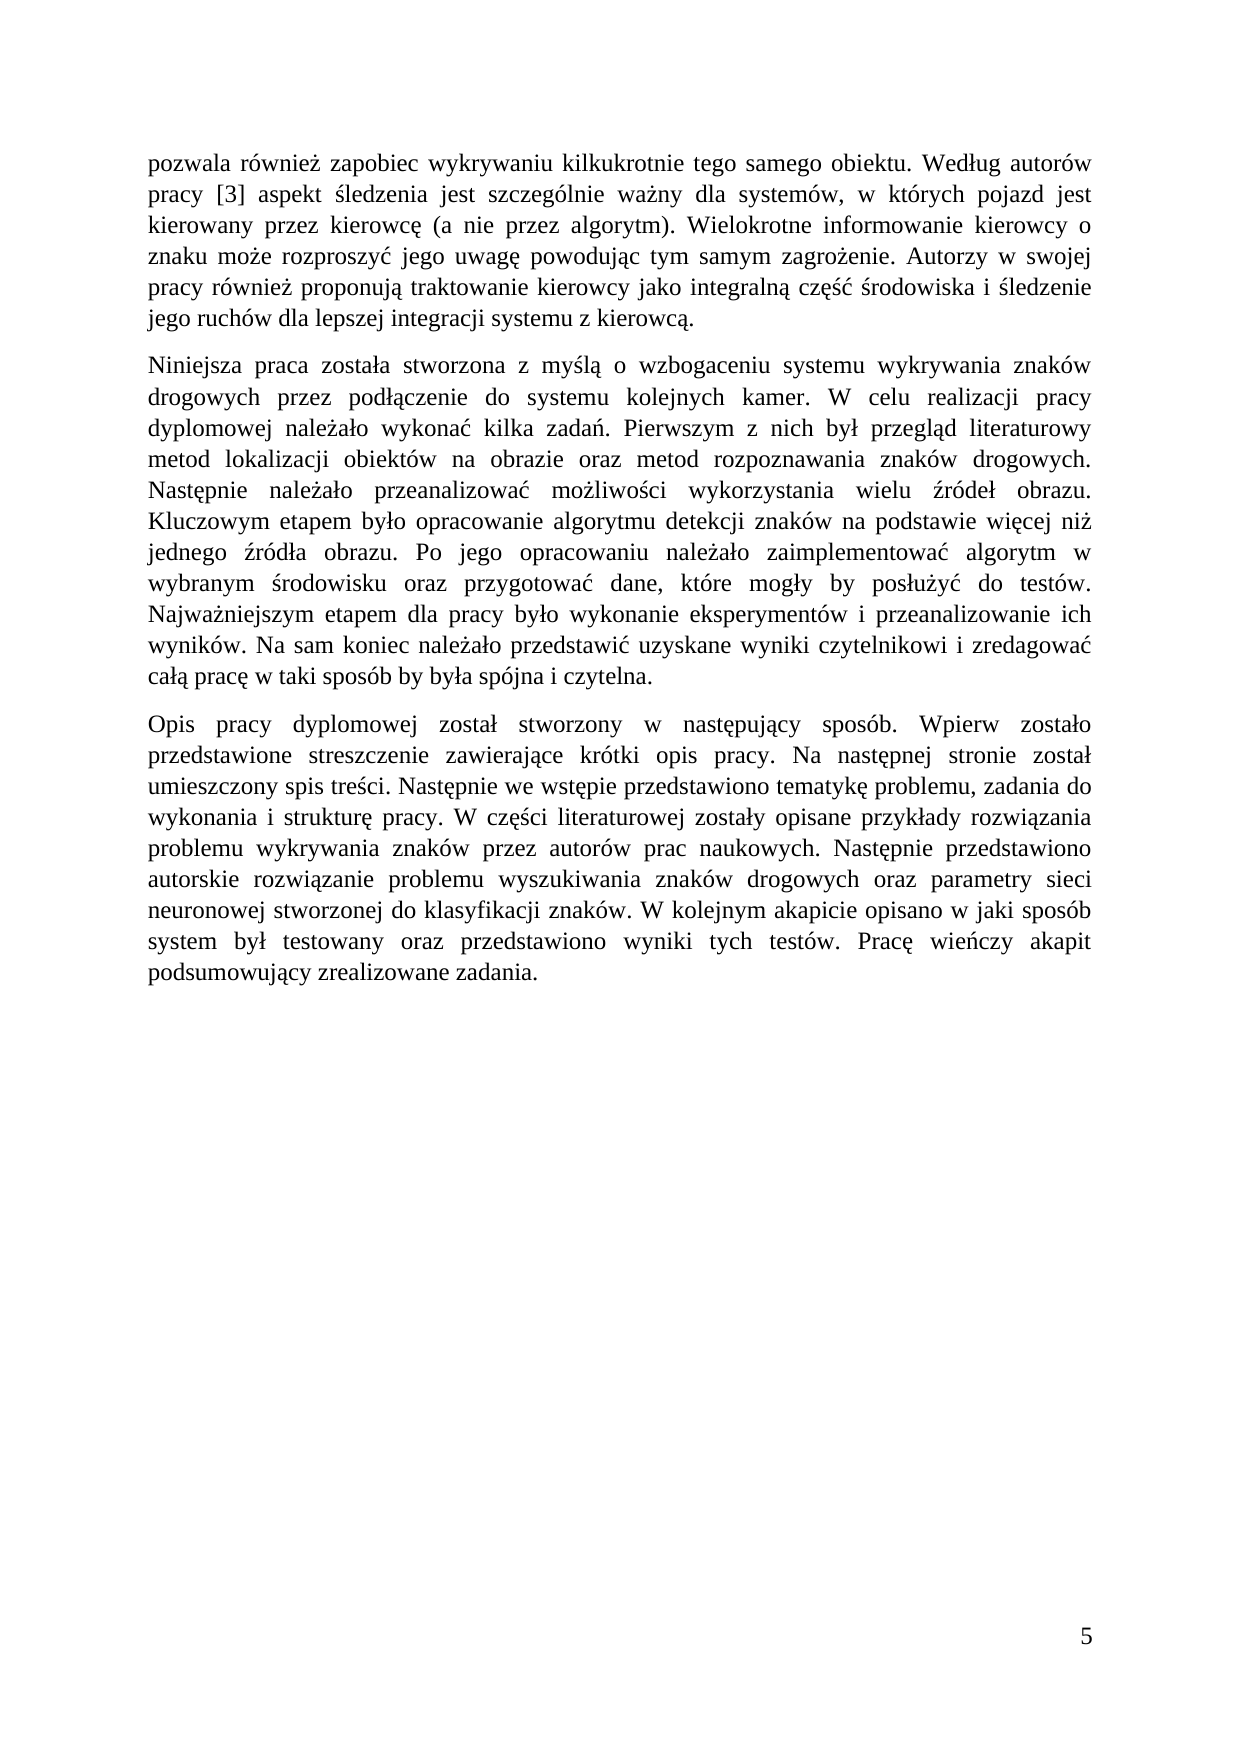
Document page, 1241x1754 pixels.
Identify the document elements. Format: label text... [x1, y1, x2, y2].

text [148, 148, 1092, 332]
text Opis pracy dyplomowej został stworzony w następujący sposób. Wpierw zostało przedstawione streszczenie zawierające krótki opis pracy. Na następnej stronie został umieszczony spis treści. Następnie we wstępie przedstawiono tematykę problemu, zadania do wykonania i strukturę pracy. W części literaturowej zostały opisane przykłady rozwiązania problemu wykrywania znaków przez autorów prac naukowych. Następnie przedstawiono autorskie rozwiązanie problemu wyszukiwania znaków drogowych oraz parametry sieci neuronowej stworzonej do klasyfikacji znaków. W kolejnym akapicie opisano w jaki sposób system był testowany oraz przedstawiono wyniki tych testów. Pracę wieńczy akapit podsumowujący zrealizowane zadania. [148, 709, 1092, 986]
text Niniejsza praca została stworzona z myślą o wzbogaceniu systemu wykrywania znaków drogowych przez podłączenie do systemu kolejnych kamer. W celu realizacji pracy dyplomowej należało wykonać kilka zadań. Pierwszym z nich był przegląd literaturowy metod lokalizacji obiektów na obrazie oraz metod rozpoznawania znaków drogowych. Następnie należało przeanalizować możliwości wykorzystania wielu źródeł obrazu. Kluczowym etapem było opracowanie algorytmu detekcji znaków na podstawie więcej niż jednego źródła obrazu. Po jego opracowaniu należało zaimplementować algorytm w wybranym środowisku oraz przygotować dane, które mogły by posłużyć do testów. Najważniejszym etapem dla pracy było wykonanie eksperymentów i przeanalizowanie ich wyników. Na sam koniec należało przedstawić uzyskane wyniki czytelnikowi i zredagować całą pracę w taki sposób by była spójna i czytelna. [148, 351, 1092, 690]
